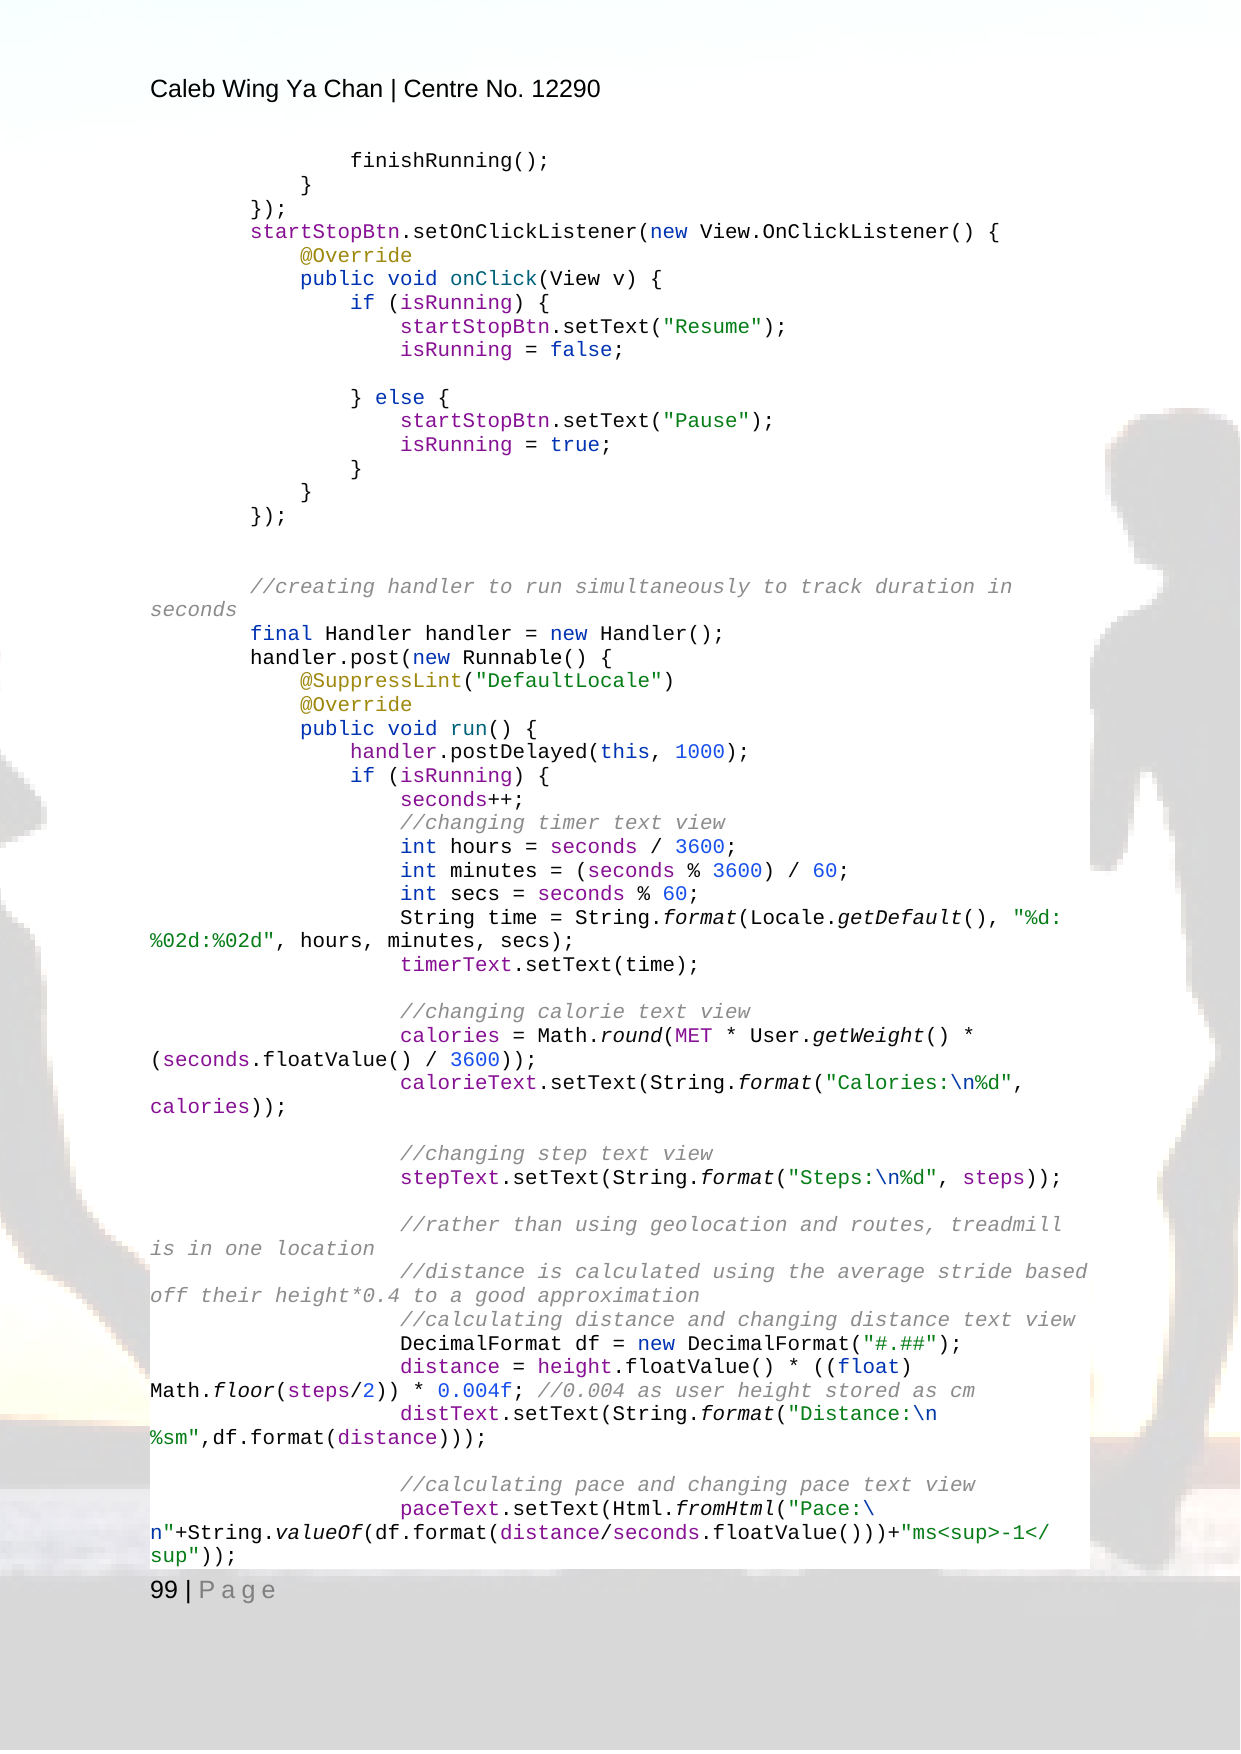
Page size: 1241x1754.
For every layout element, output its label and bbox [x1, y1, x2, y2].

text [150, 150, 1090, 1569]
